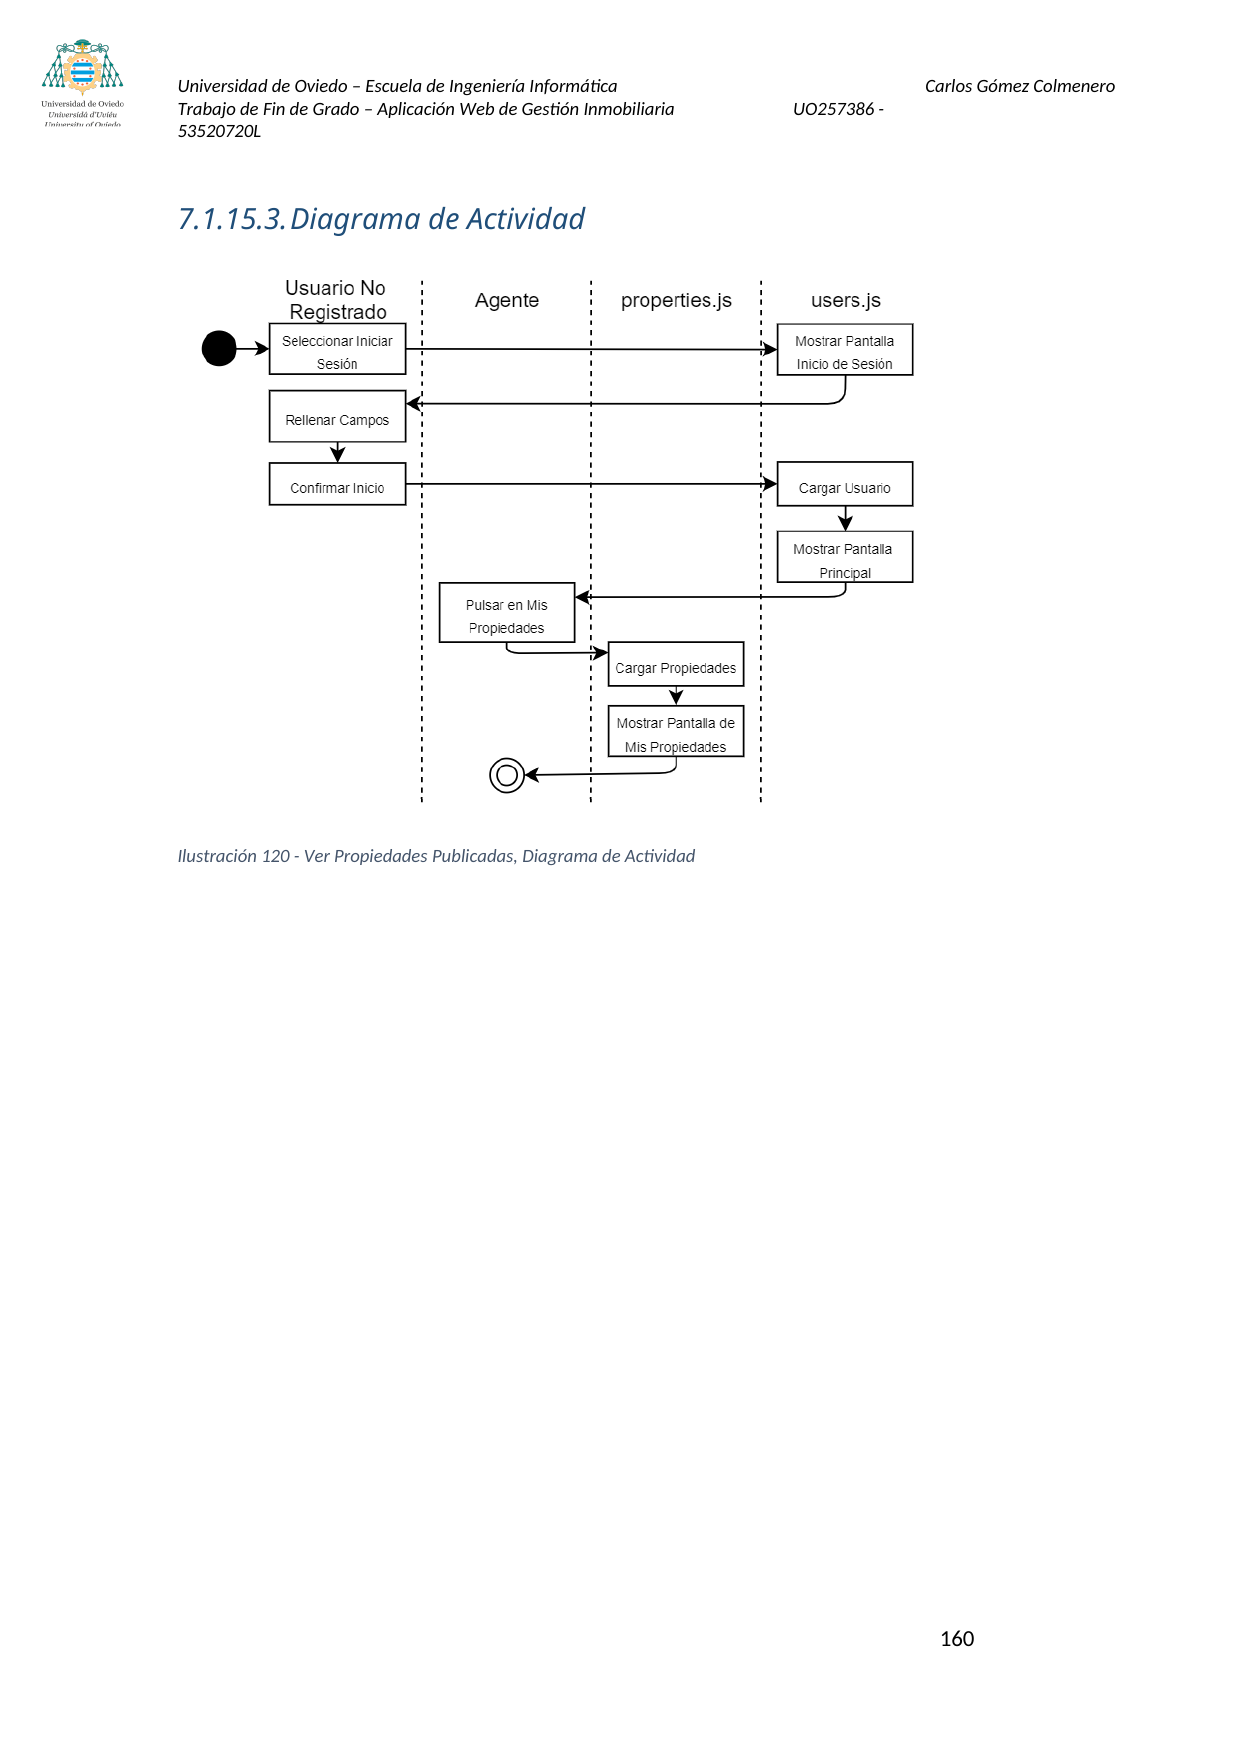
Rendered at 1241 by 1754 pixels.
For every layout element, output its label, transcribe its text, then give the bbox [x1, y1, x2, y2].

subtitle Diagrama de Actividad [177, 199, 974, 238]
picture [177, 266, 970, 826]
picture [36, 38, 124, 126]
